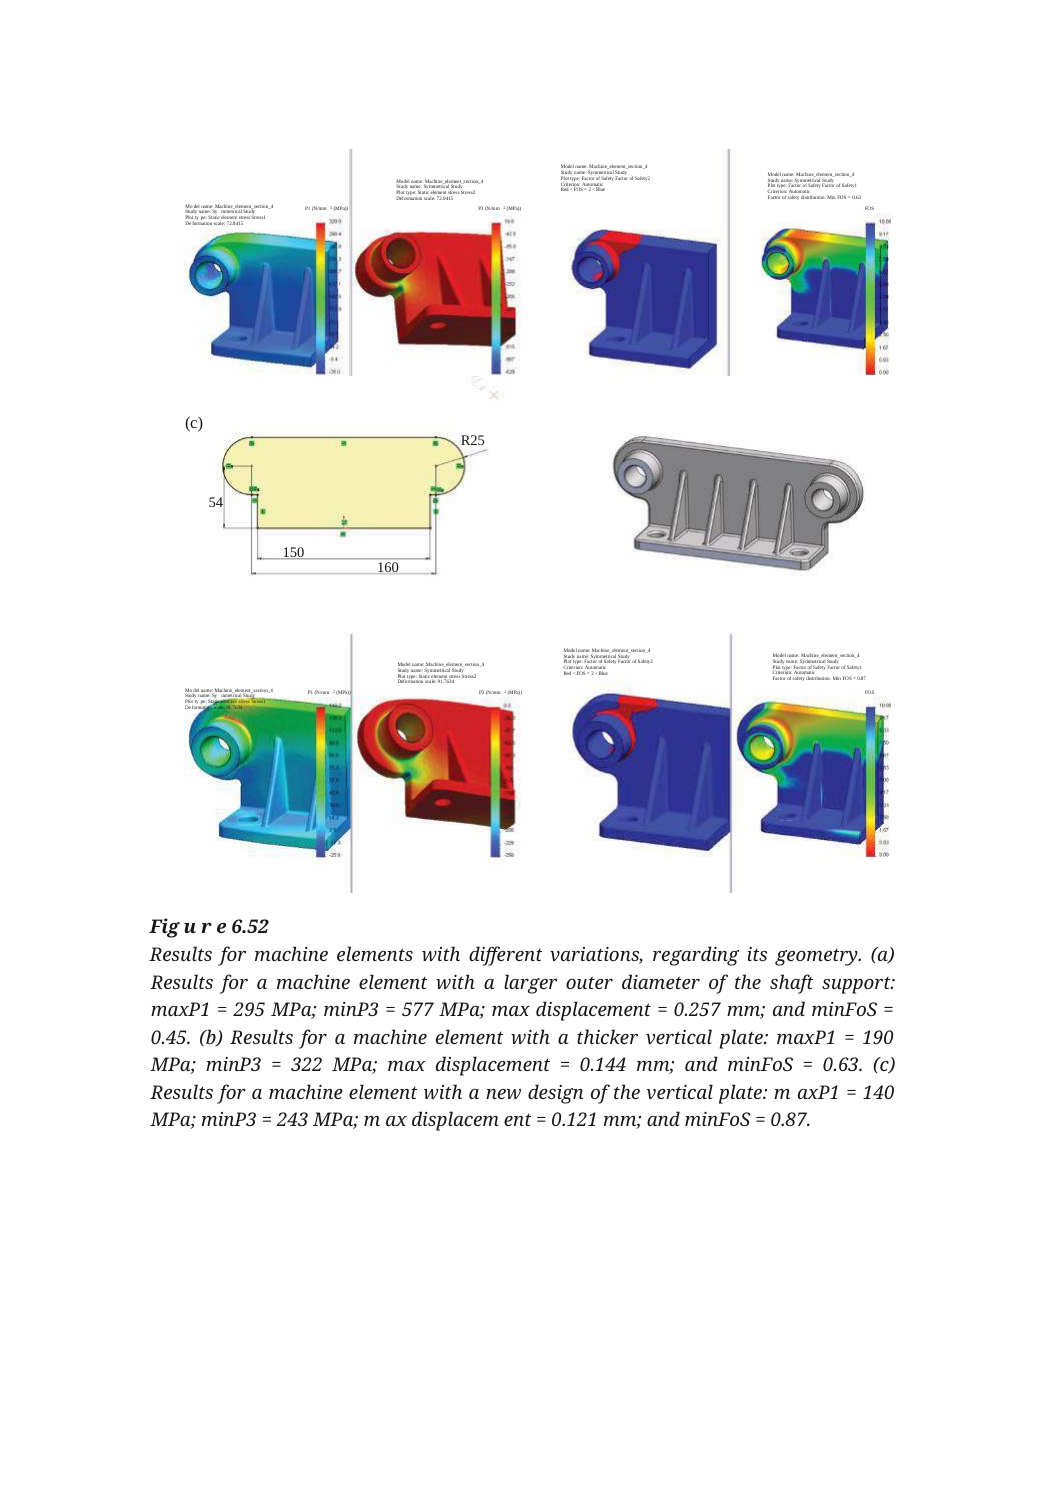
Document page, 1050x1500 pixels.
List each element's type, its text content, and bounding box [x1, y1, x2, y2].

picture [184, 149, 891, 893]
subtitle Fig u r e 6.52 [149, 914, 900, 939]
text Results for machine elements with different variations, regarding its geometry. (a) Results for a machine element with a larger outer diameter of the shaft support: maxP1 = 295 MPa; minP3 = 577 MPa; max displacement = 0.257 mm; and minFoS = 0.45. (b) Results for a machine element with a thicker vertical plate: maxP1 = 190 MPa; minP3 = 322 MPa; max displacement = 0.144 mm; and minFoS = 0.63. (c) Results for a machine element with a new design of the vertical plate: m axP1 = 140 MPa; minP3 = 243 MPa; m ax displacem ent = 0.121 mm; and minFoS = 0.87. [149, 942, 898, 1132]
